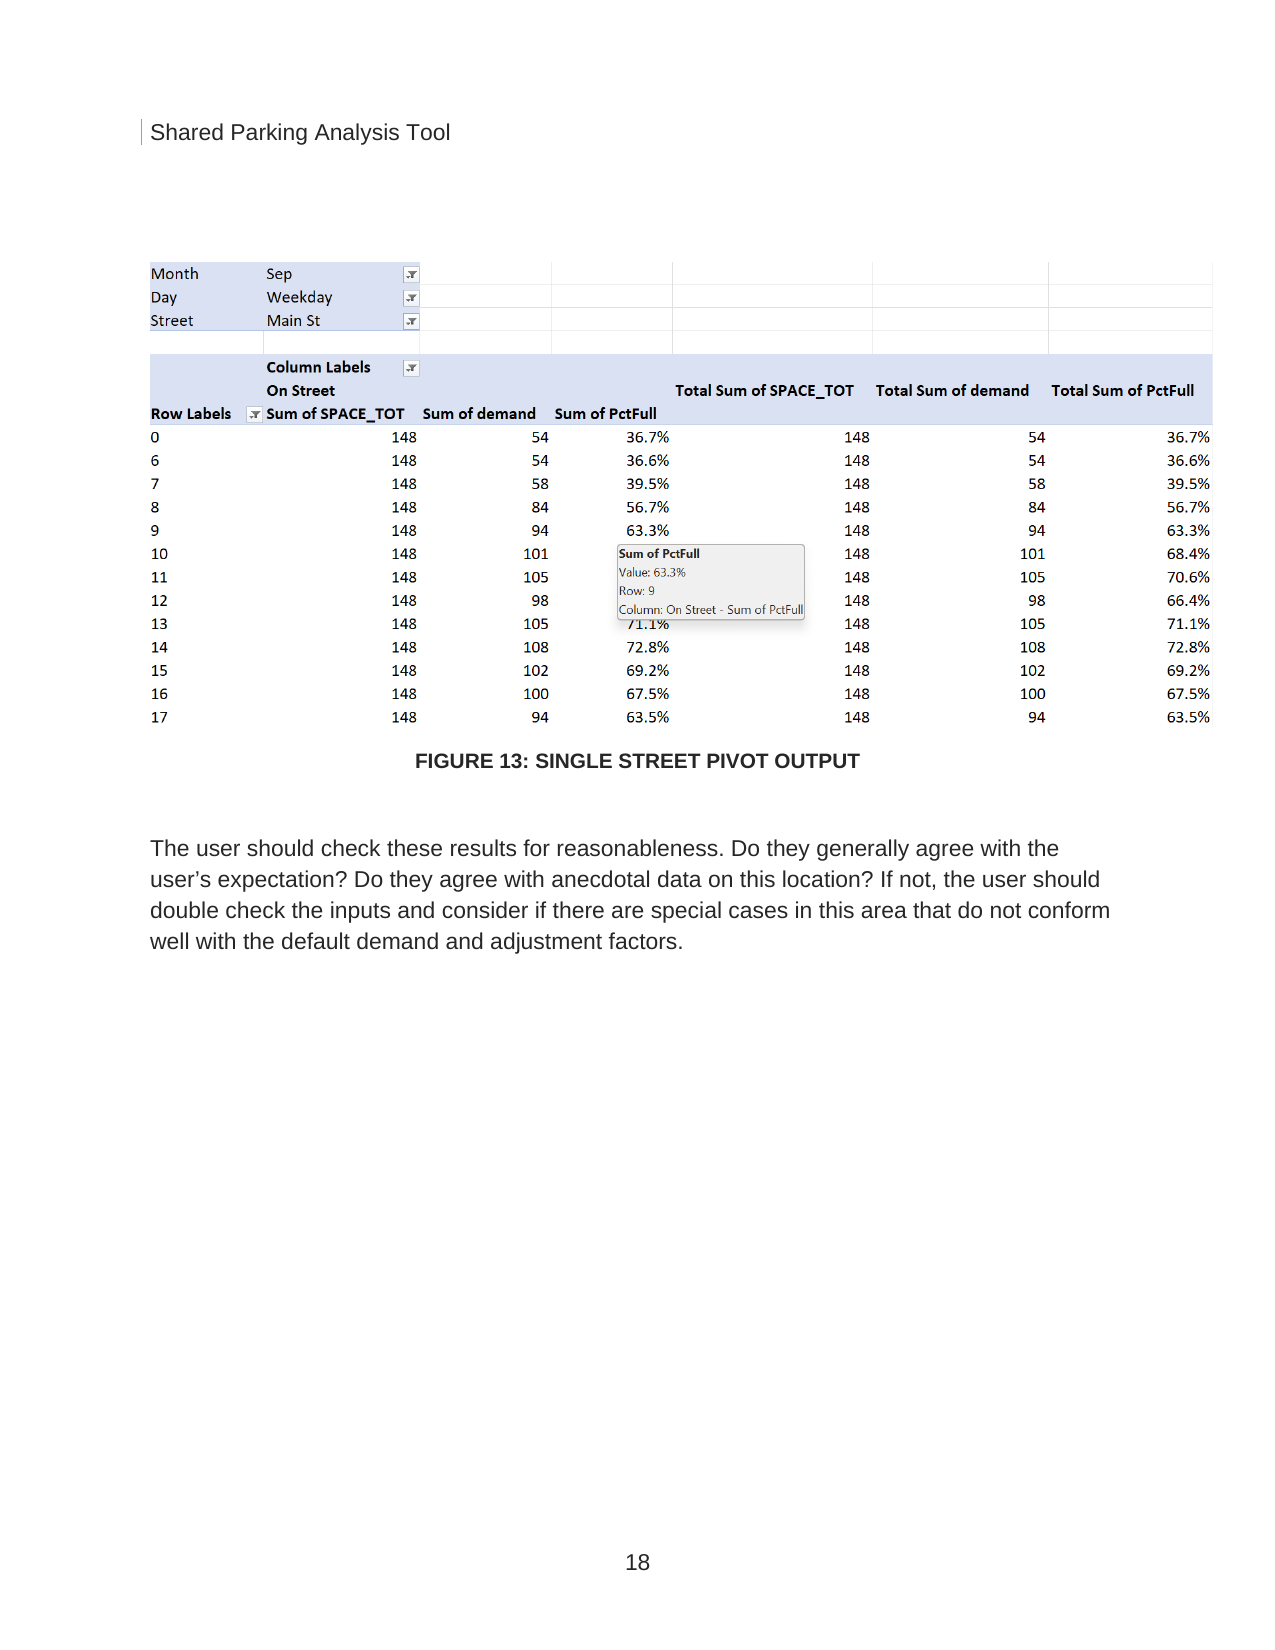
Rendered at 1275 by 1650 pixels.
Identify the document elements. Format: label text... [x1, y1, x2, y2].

picture [150, 262, 1213, 729]
text figure 13: single street pivot output [150, 749, 1125, 773]
text The user should check these results for reasonableness. Do they generally agree with the user’s expectation? Do they agree with anecdotal data on this location? If not, the user should double check the inputs and consider if there are special cases in this area that do not conform well with the default demand and adjustment factors. [150, 829, 1125, 954]
